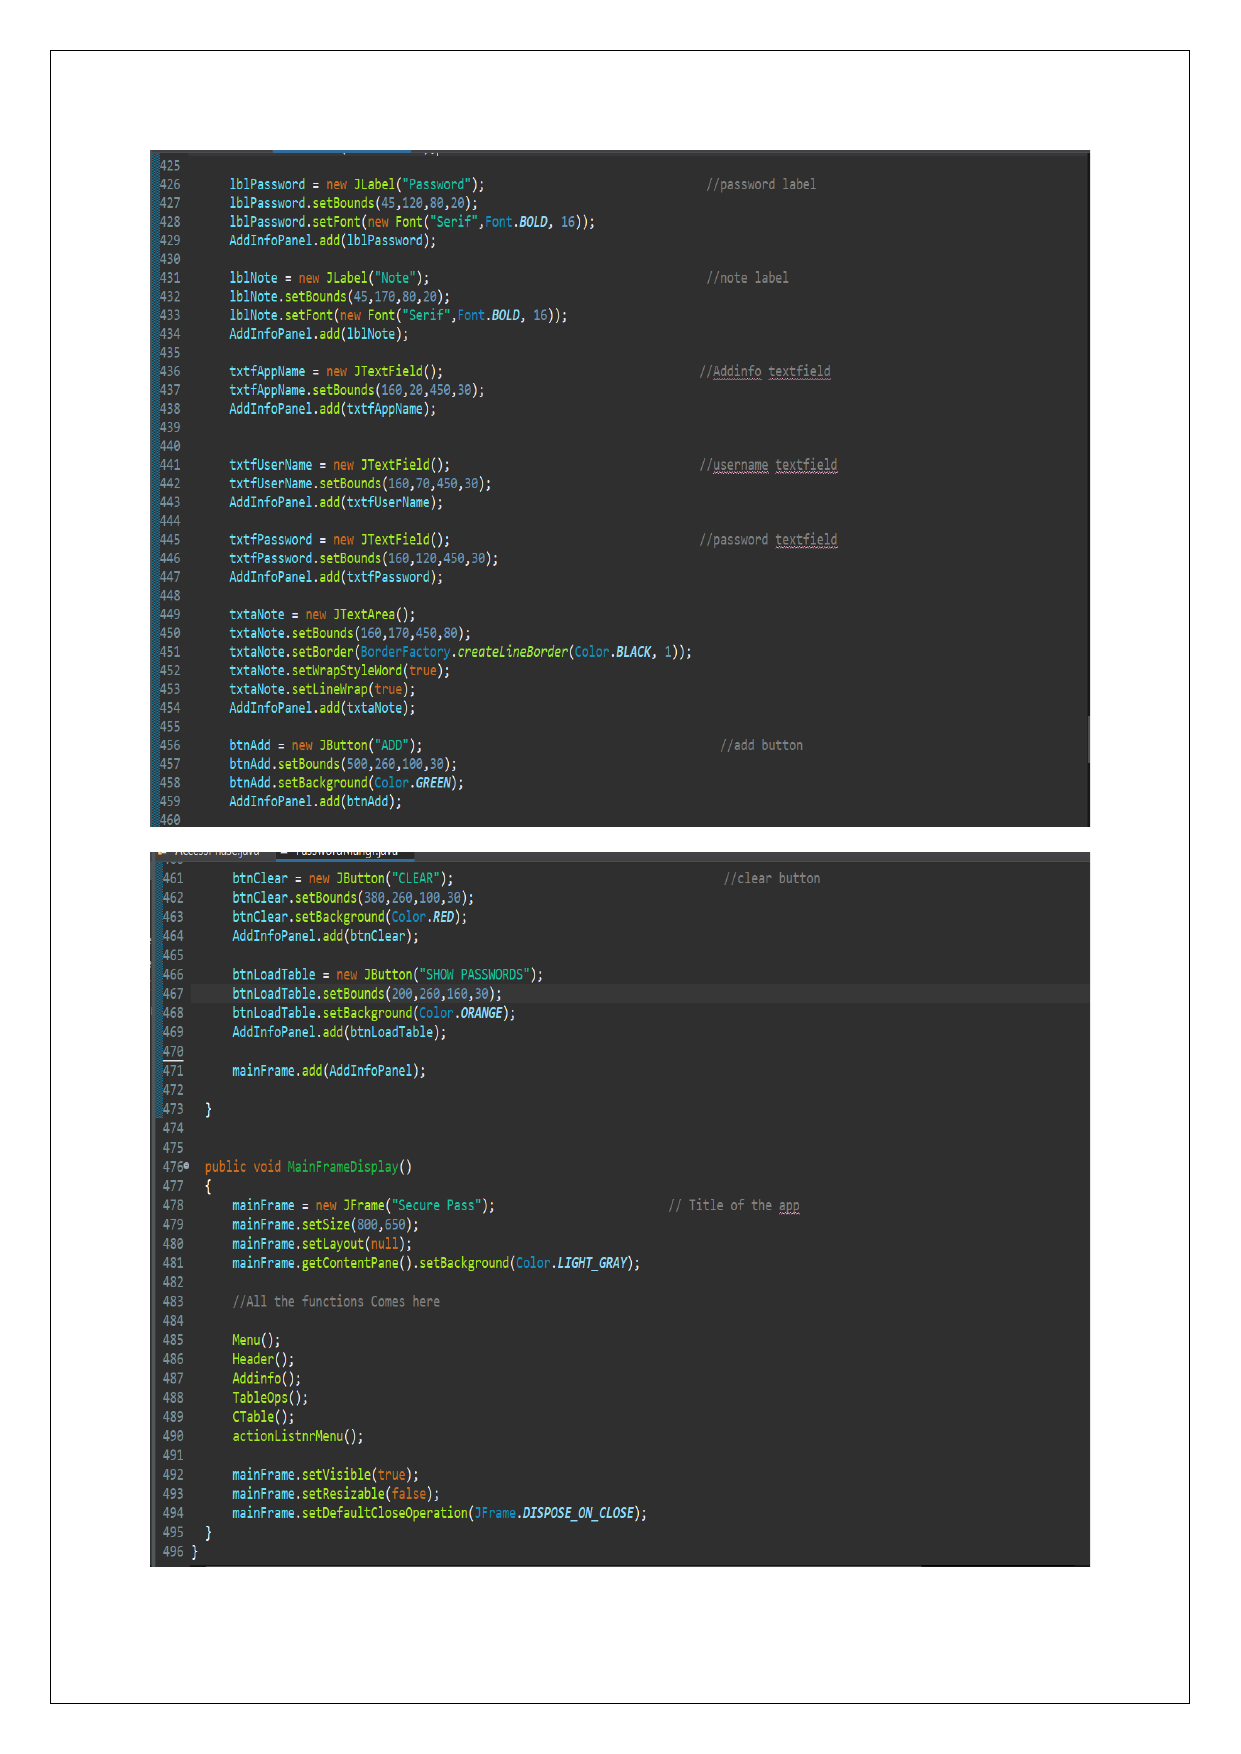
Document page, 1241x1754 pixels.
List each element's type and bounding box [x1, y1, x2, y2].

picture [150, 852, 1091, 1567]
picture [150, 150, 1091, 827]
